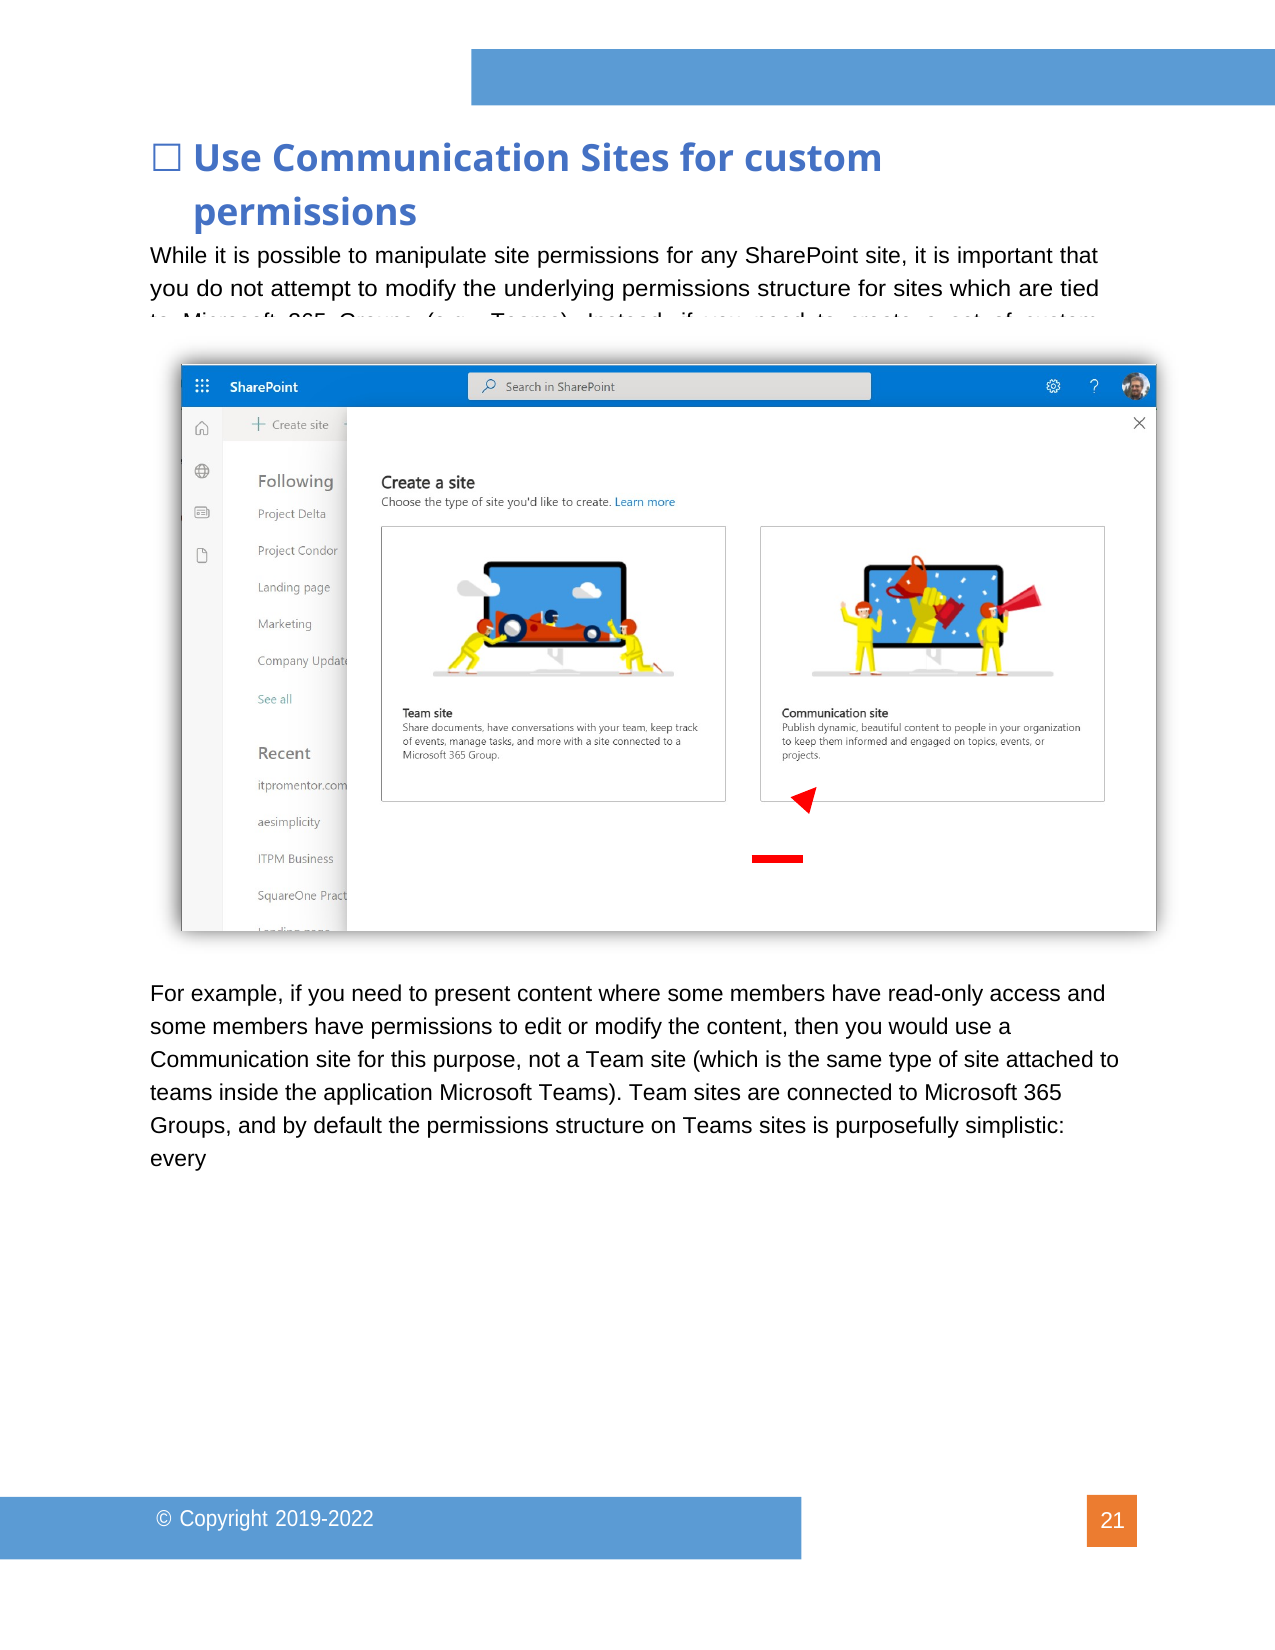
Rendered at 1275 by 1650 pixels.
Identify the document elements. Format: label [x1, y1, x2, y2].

picture [149, 332, 1188, 963]
